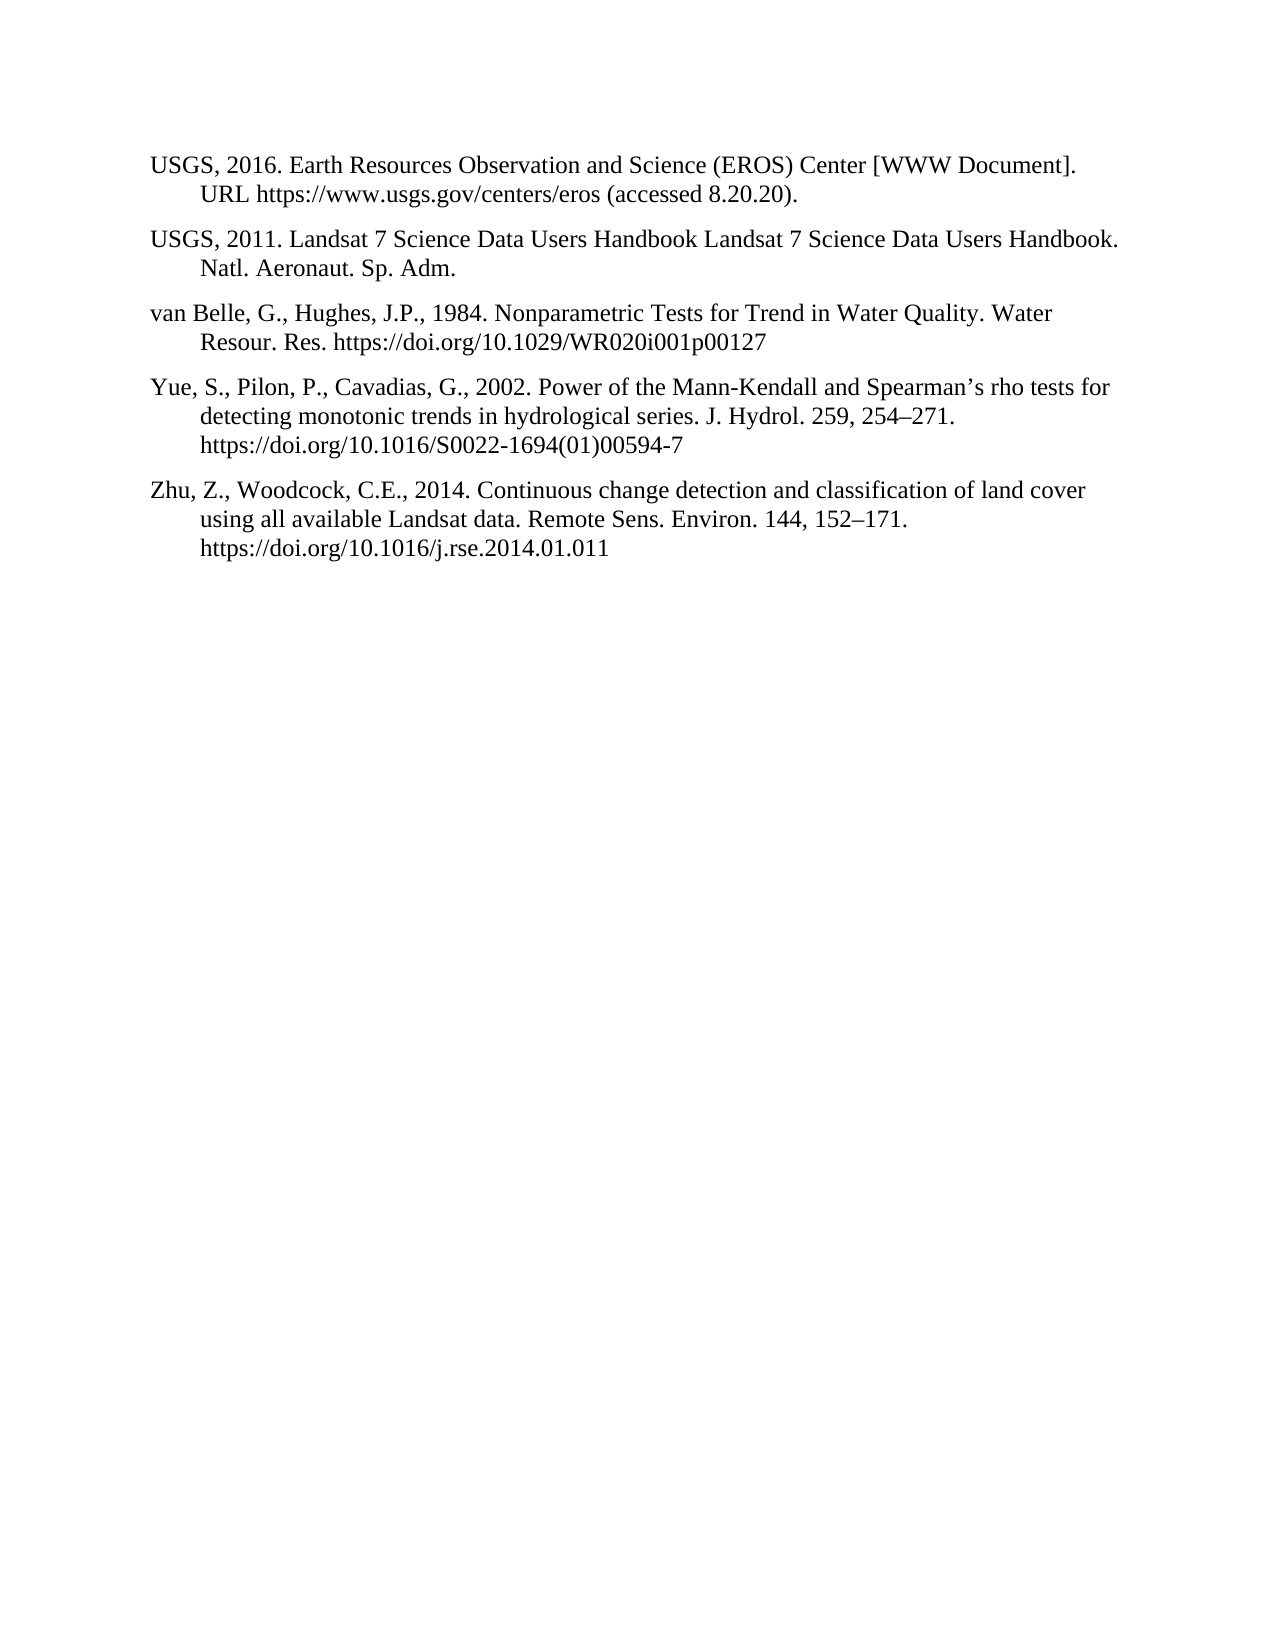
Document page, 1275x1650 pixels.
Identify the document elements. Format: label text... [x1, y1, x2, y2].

text USGS, 2011. Landsat 7 Science Data Users Handbook Landsat 7 Science Data Users Handbook. Natl. Aeronaut. Sp. Adm. [150, 224, 1125, 282]
text USGS, 2016. Earth Resources Observation and Science (EROS) Center [WWW Document]. URL https://www.usgs.gov/centers/eros (accessed 8.20.20). [150, 150, 1125, 207]
text Yue, S., Pilon, P., Cavadias, G., 2002. Power of the Mann-Kendall and Spearman’s rho tests for detecting monotonic trends in hydrological series. J. Hydrol. 259, 254–271. https://doi.org/10.1016/S0022-1694(01)00594-7 [150, 372, 1125, 459]
text van Belle, G., Hughes, J.P., 1984. Nonparametric Tests for Trend in Water Quality. Water Resour. Res. https://doi.org/10.1029/WR020i001p00127 [150, 298, 1125, 356]
text Zhu, Z., Woodcock, C.E., 2014. Continuous change detection and classification of land cover using all available Landsat data. Remote Sens. Environ. 144, 152–171. https://doi.org/10.1016/j.rse.2014.01.011 [150, 475, 1125, 562]
